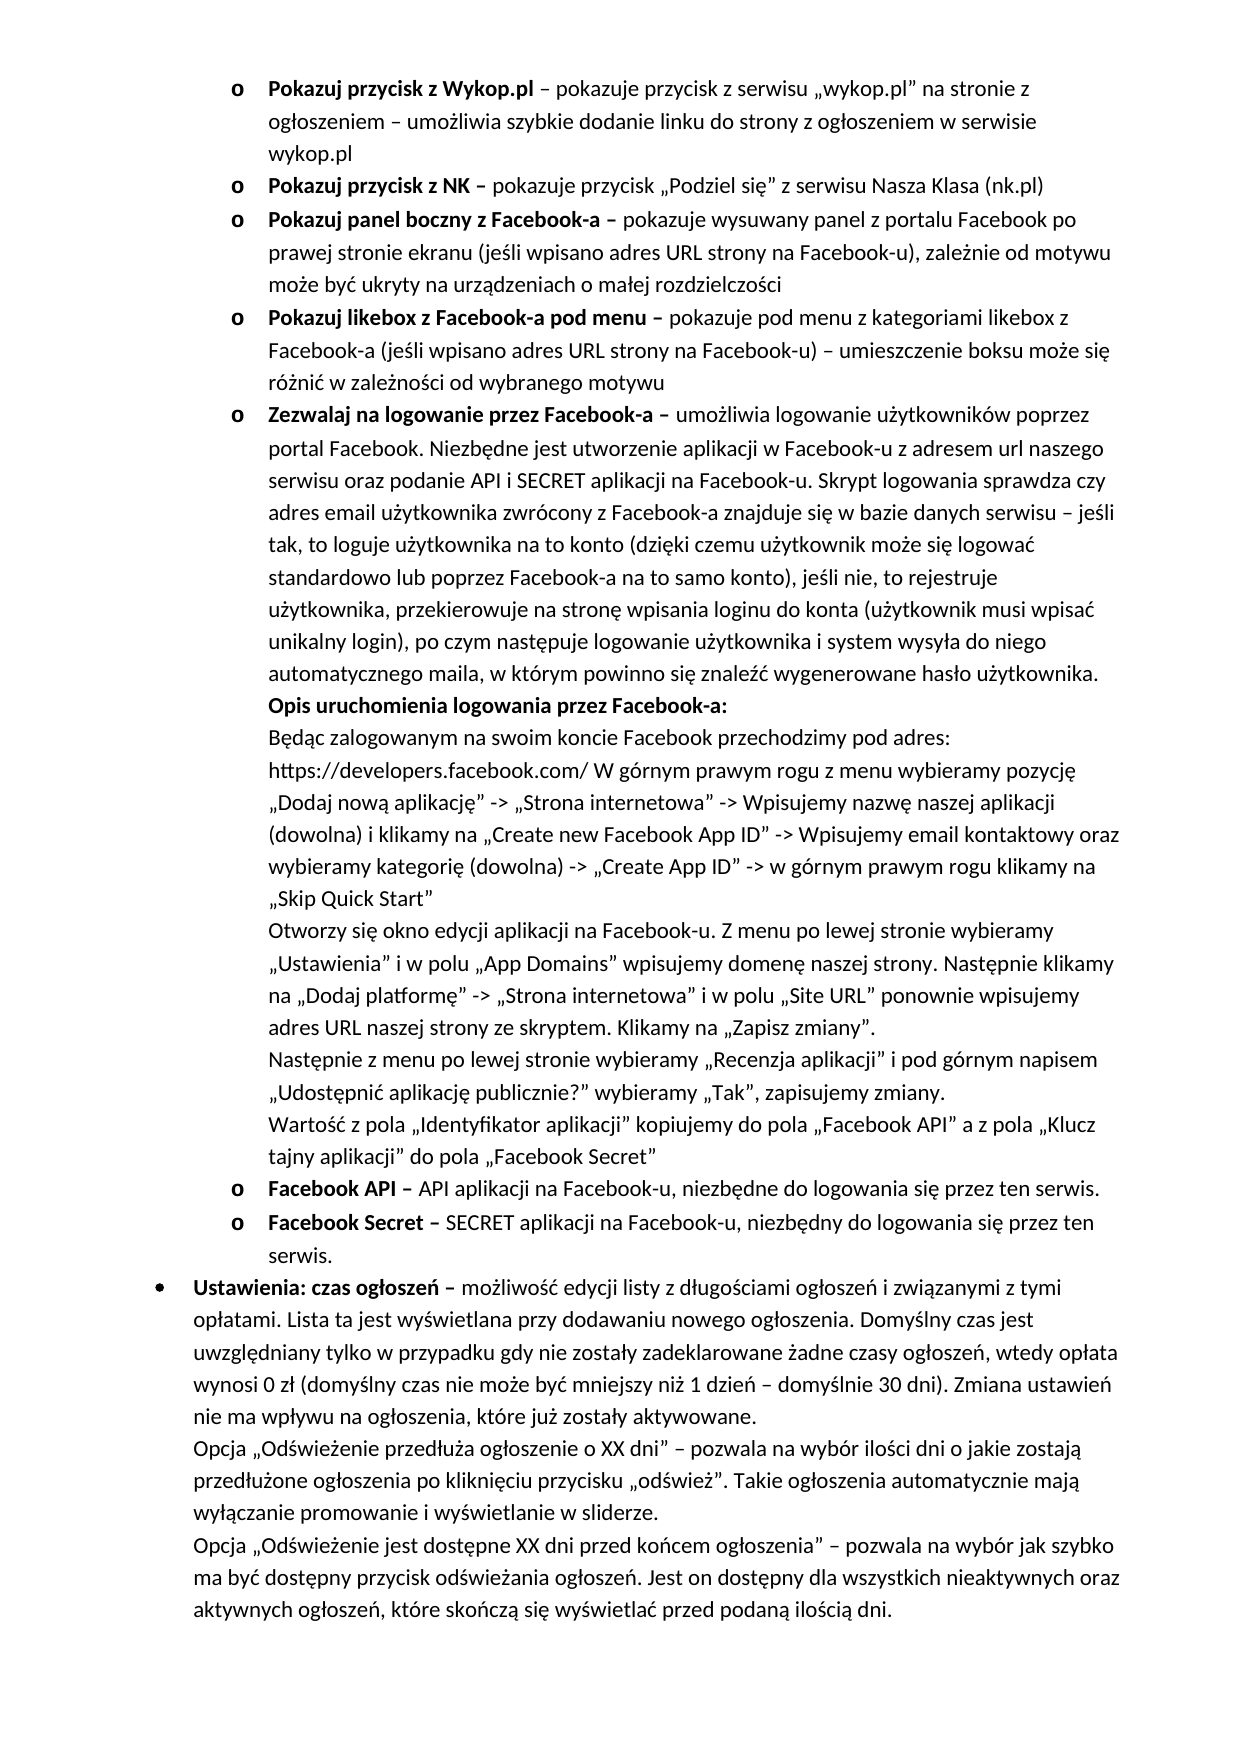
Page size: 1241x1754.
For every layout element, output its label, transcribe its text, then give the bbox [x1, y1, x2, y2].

list Pokazuj przycisk z NK – pokazuje przycisk „Podziel się” z serwisu Nasza Klasa (nk.pl) [231, 172, 1122, 201]
list Wartość z pola „Identyfikator aplikacji” kopiujemy do pola „Facebook API” a z pola „Klucz tajny aplikacji” do pola „Facebook Secret” [268, 1110, 1122, 1170]
list Następnie z menu po lewej stronie wybieramy „Recenzja aplikacji” i pod górnym napisem „Udostępnić aplikację publicznie?” wybieramy „Tak”, zapisujemy zmiany. [268, 1045, 1122, 1106]
list Pokazuj likebox z Facebook-a pod menu – pokazuje pod menu z kategoriami likebox z Facebook-a (jeśli wpisano adres URL strony na Facebook-u) – umieszczenie boksu może się różnić w zależności od wybranego motywu [231, 303, 1122, 396]
list Będąc zalogowanym na swoim koncie Facebook przechodzimy pod adres: https://developers.facebook.com/ W górnym prawym rogu z menu wybieramy pozycję „Dodaj nową aplikację” -> „Strona internetowa” -> Wpisujemy nazwę naszej aplikacji (dowolna) i klikamy na „Create new Facebook App ID” -> Wpisujemy email kontaktowy oraz wybieramy kategorię (dowolna) -> „Create App ID” -> w górnym prawym rogu klikamy na „Skip Quick Start” [268, 723, 1122, 912]
list Facebook Secret – SECRET aplikacji na Facebook-u, niezbędny do logowania się przez ten serwis. [231, 1208, 1122, 1269]
list Otworzy się okno edycji aplikacji na Facebook-u. Z menu po lewej stronie wybieramy „Ustawienia” i w polu „App Domains” wpisujemy domenę naszej strony. Następnie klikamy na „Dodaj platformę” -> „Strona internetowa” i w polu „Site URL” ponownie wpisujemy adres URL naszej strony ze skryptem. Klikamy na „Zapisz zmiany”. [268, 917, 1122, 1041]
list Facebook API – API aplikacji na Facebook-u, niezbędne do logowania się przez ten serwis. [231, 1174, 1122, 1203]
list Pokazuj panel boczny z Facebook-a – pokazuje wysuwany panel z portalu Facebook po prawej stronie ekranu (jeśli wpisano adres URL strony na Facebook-u), zależnie od motywu może być ukryty na urządzeniach o małej rozdzielczości [231, 205, 1122, 299]
list Ustawienia: czas ogłoszeń – możliwość edycji listy z długościami ogłoszeń i związanymi z tymi opłatami. Lista ta jest wyświetlana przy dodawaniu nowego ogłoszenia. Domyślny czas jest uwzględniany tylko w przypadku gdy nie zostały zadeklarowane żadne czasy ogłoszeń, wtedy opłata wynosi 0 zł (domyślny czas nie może być mniejszy niż 1 dzień – domyślnie 30 dni). Zmiana ustawień nie ma wpływu na ogłoszenia, które już zostały aktywowane. Opcja „Odświeżenie przedłuża ogłoszenie o XX dni” – pozwala na wybór ilości dni o jakie zostają przedłużone ogłoszenia po kliknięciu przycisku „odśwież”. Takie ogłoszenia automatycznie mają wyłączanie promowanie i wyświetlanie w sliderze. Opcja „Odświeżenie jest dostępne XX dni przed końcem ogłoszenia” – pozwala na wybór jak szybko ma być dostępny przycisk odświeżania ogłoszeń. Jest on dostępny dla wszystkich nieaktywnych oraz aktywnych ogłoszeń, które skończą się wyświetlać przed podaną ilością dni. [156, 1273, 1122, 1623]
list Pokazuj przycisk z Wykop.pl – pokazuje przycisk z serwisu „wykop.pl” na stronie z ogłoszeniem – umożliwia szybkie dodanie linku do strony z ogłoszeniem w serwisie wykop.pl [231, 74, 1122, 167]
list Zezwalaj na logowanie przez Facebook-a – umożliwia logowanie użytkowników poprzez portal Facebook. Niezbędne jest utworzenie aplikacji w Facebook-u z adresem url naszego serwisu oraz podanie API i SECRET aplikacji na Facebook-u. Skrypt logowania sprawdza czy adres email użytkownika zwrócony z Facebook-a znajduje się w bazie danych serwisu – jeśli tak, to loguje użytkownika na to konto (dzięki czemu użytkownik może się logować standardowo lub poprzez Facebook-a na to samo konto), jeśli nie, to rejestruje użytkownika, przekierowuje na stronę wpisania loginu do konta (użytkownik musi wpisać unikalny login), po czym następuje logowanie użytkownika i system wysyła do niego automatycznego maila, w którym powinno się znaleźć wygenerowane hasło użytkownika. Opis uruchomienia logowania przez Facebook-a: [231, 401, 1122, 719]
